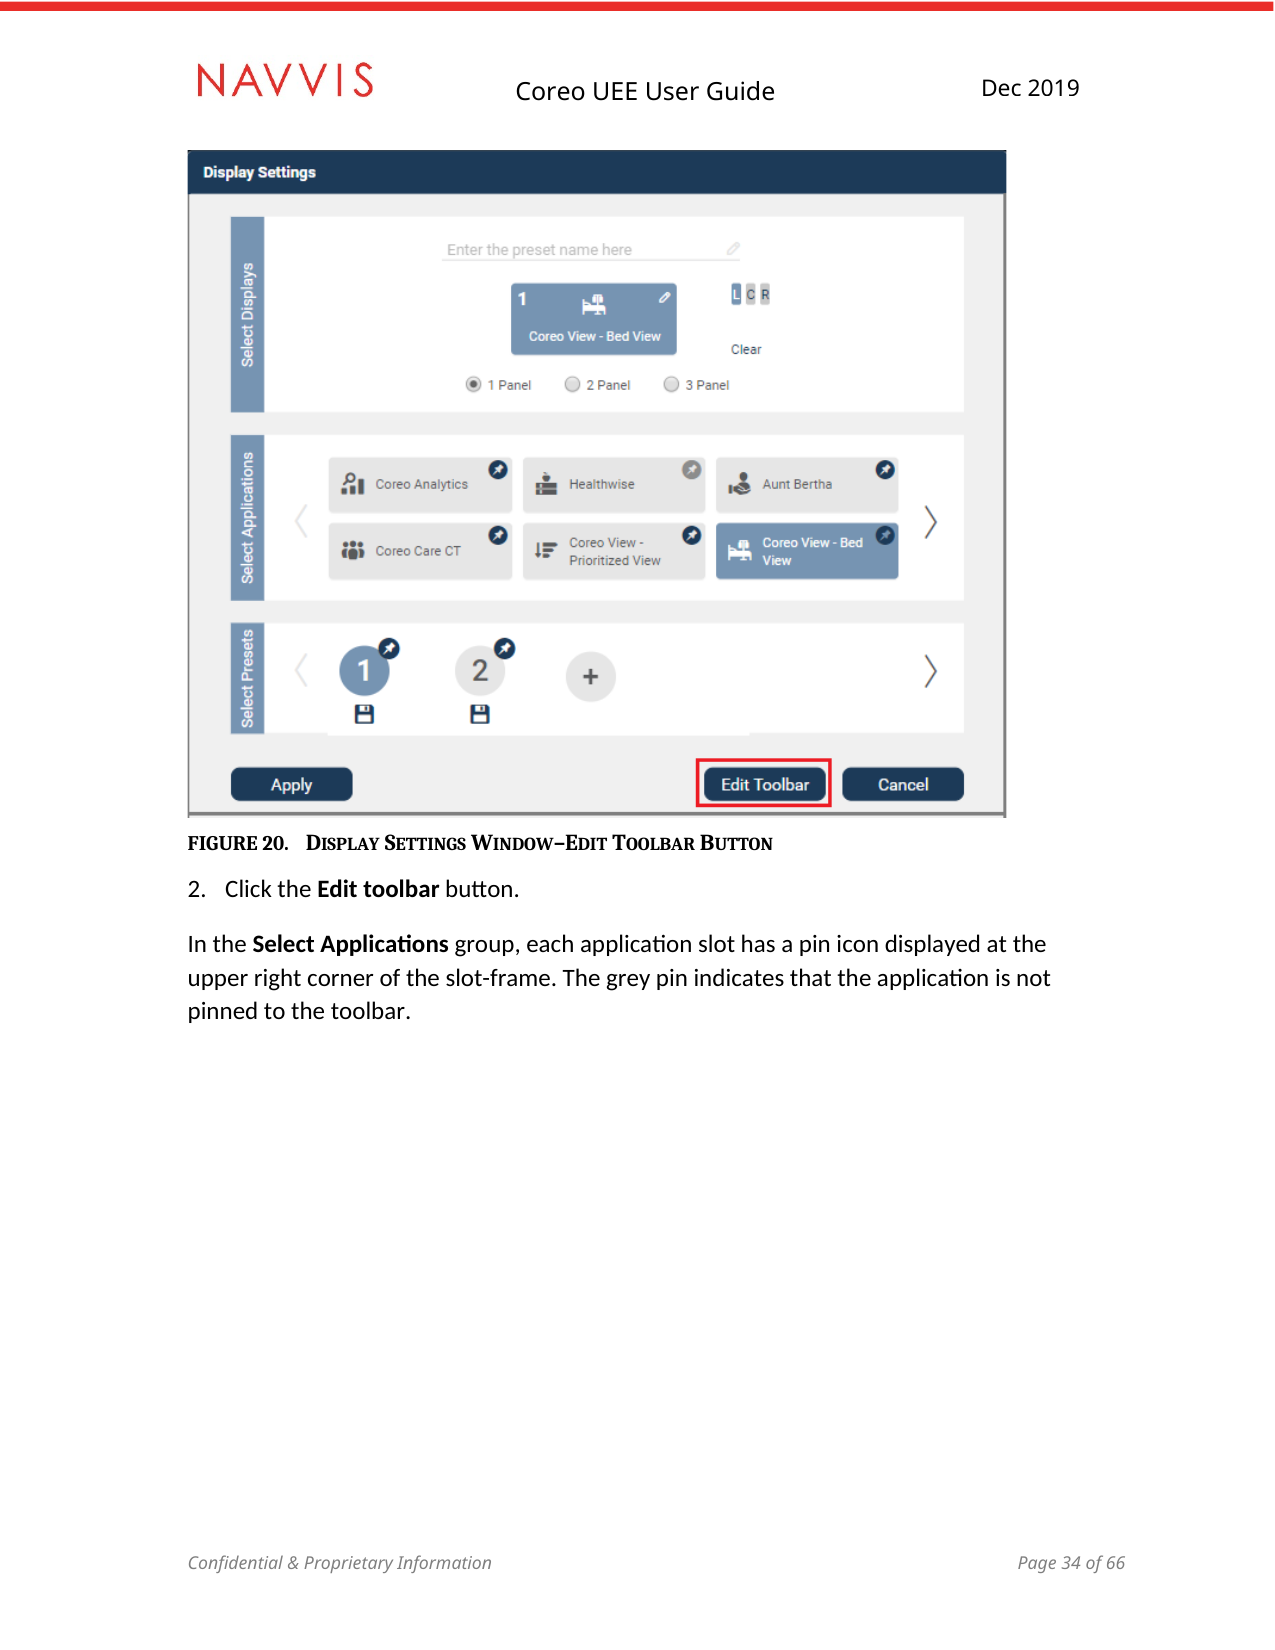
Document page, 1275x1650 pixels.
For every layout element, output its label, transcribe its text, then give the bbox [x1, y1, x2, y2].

picture [187, 55, 383, 104]
picture [187, 150, 1007, 818]
list Click the Edit toolbar button. [187, 873, 1087, 903]
text Display Settings Window–Edit Toolbar Button [187, 830, 1087, 856]
text In the Select Applications group, each application slot has a pin icon displayed at the upper right corner of the slot-frame. The grey pin indicates that the application is not pinned to the toolbar. [187, 928, 1087, 1026]
